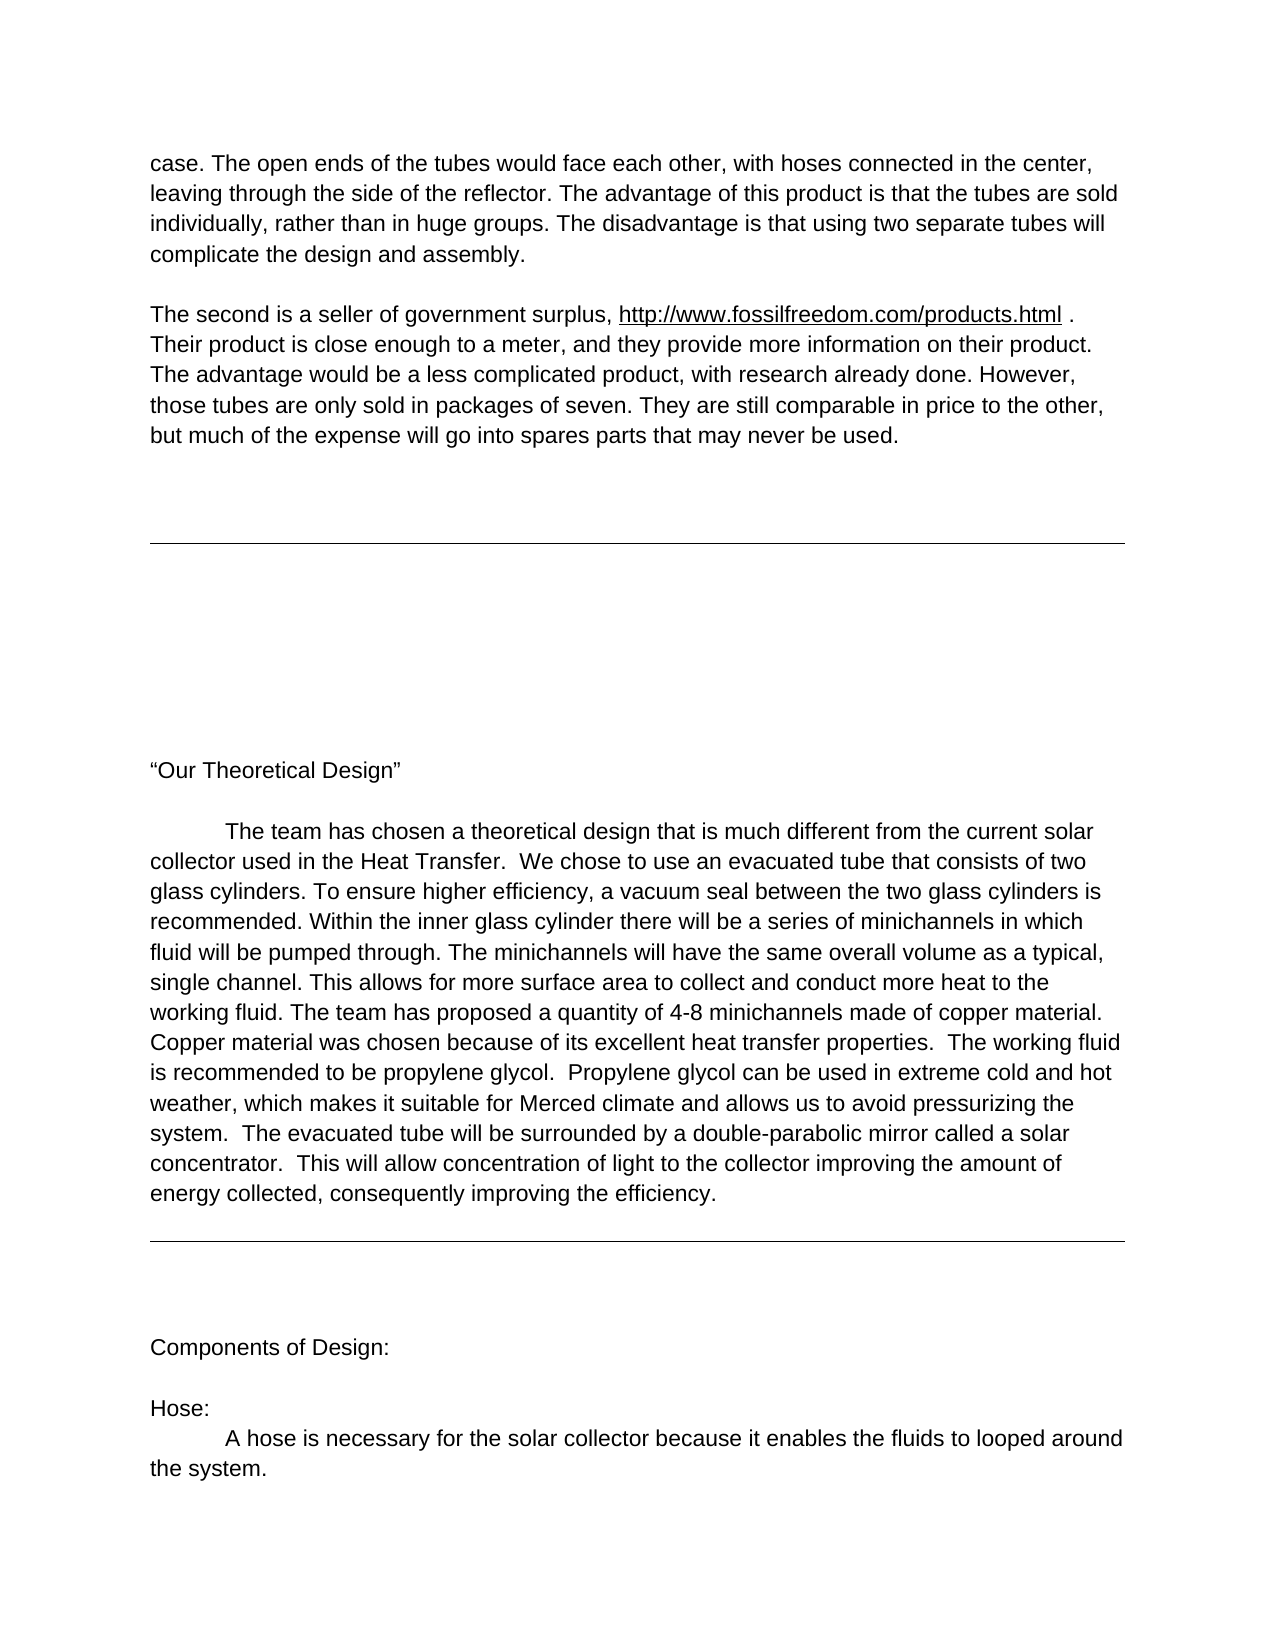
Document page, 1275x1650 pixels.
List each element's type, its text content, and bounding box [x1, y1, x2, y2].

text The team has chosen a theoretical design that is much different from the current solar collector used in the Heat Transfer. We chose to use an evacuated tube that consists of two glass cylinders. To ensure higher efficiency, a vacuum seal between the two glass cylinders is recommended. Within the inner glass cylinder there will be a series of minichannels in which fluid will be pumped through. The minichannels will have the same overall volume as a typical, single channel. This allows for more surface area to collect and conduct more heat to the working fluid. The team has proposed a quantity of 4-8 minichannels made of copper material. Copper material was chosen because of its excellent heat transfer properties. The working fluid is recommended to be propylene glycol. Propylene glycol can be used in extreme cold and hot weather, which makes it suitable for Merced climate and allows us to avoid pressurizing the system. The evacuated tube will be surrounded by a double-parabolic mirror called a solar concentrator. This will allow concentration of light to the collector improving the amount of energy collected, consequently improving the efficiency. [150, 818, 1125, 1207]
text Hose: [150, 1395, 1125, 1421]
text Components of Design: [150, 1334, 1125, 1361]
text The second is a seller of government surplus, http://www.fossilfreedom.com/products.html . Their product is close enough to a meter, and they provide more information on their product. The advantage would be a less complicated product, with research already done. However, those tubes are only sold in packages of seven. They are still comparable in price to the other, but much of the expense will go into spares parts that may never be used. [150, 301, 1125, 448]
text “Our Theoretical Design” [150, 757, 1125, 784]
text A hose is necessary for the solar collector because it enables the fluids to looped around the system. [150, 1425, 1125, 1482]
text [150, 150, 1125, 267]
